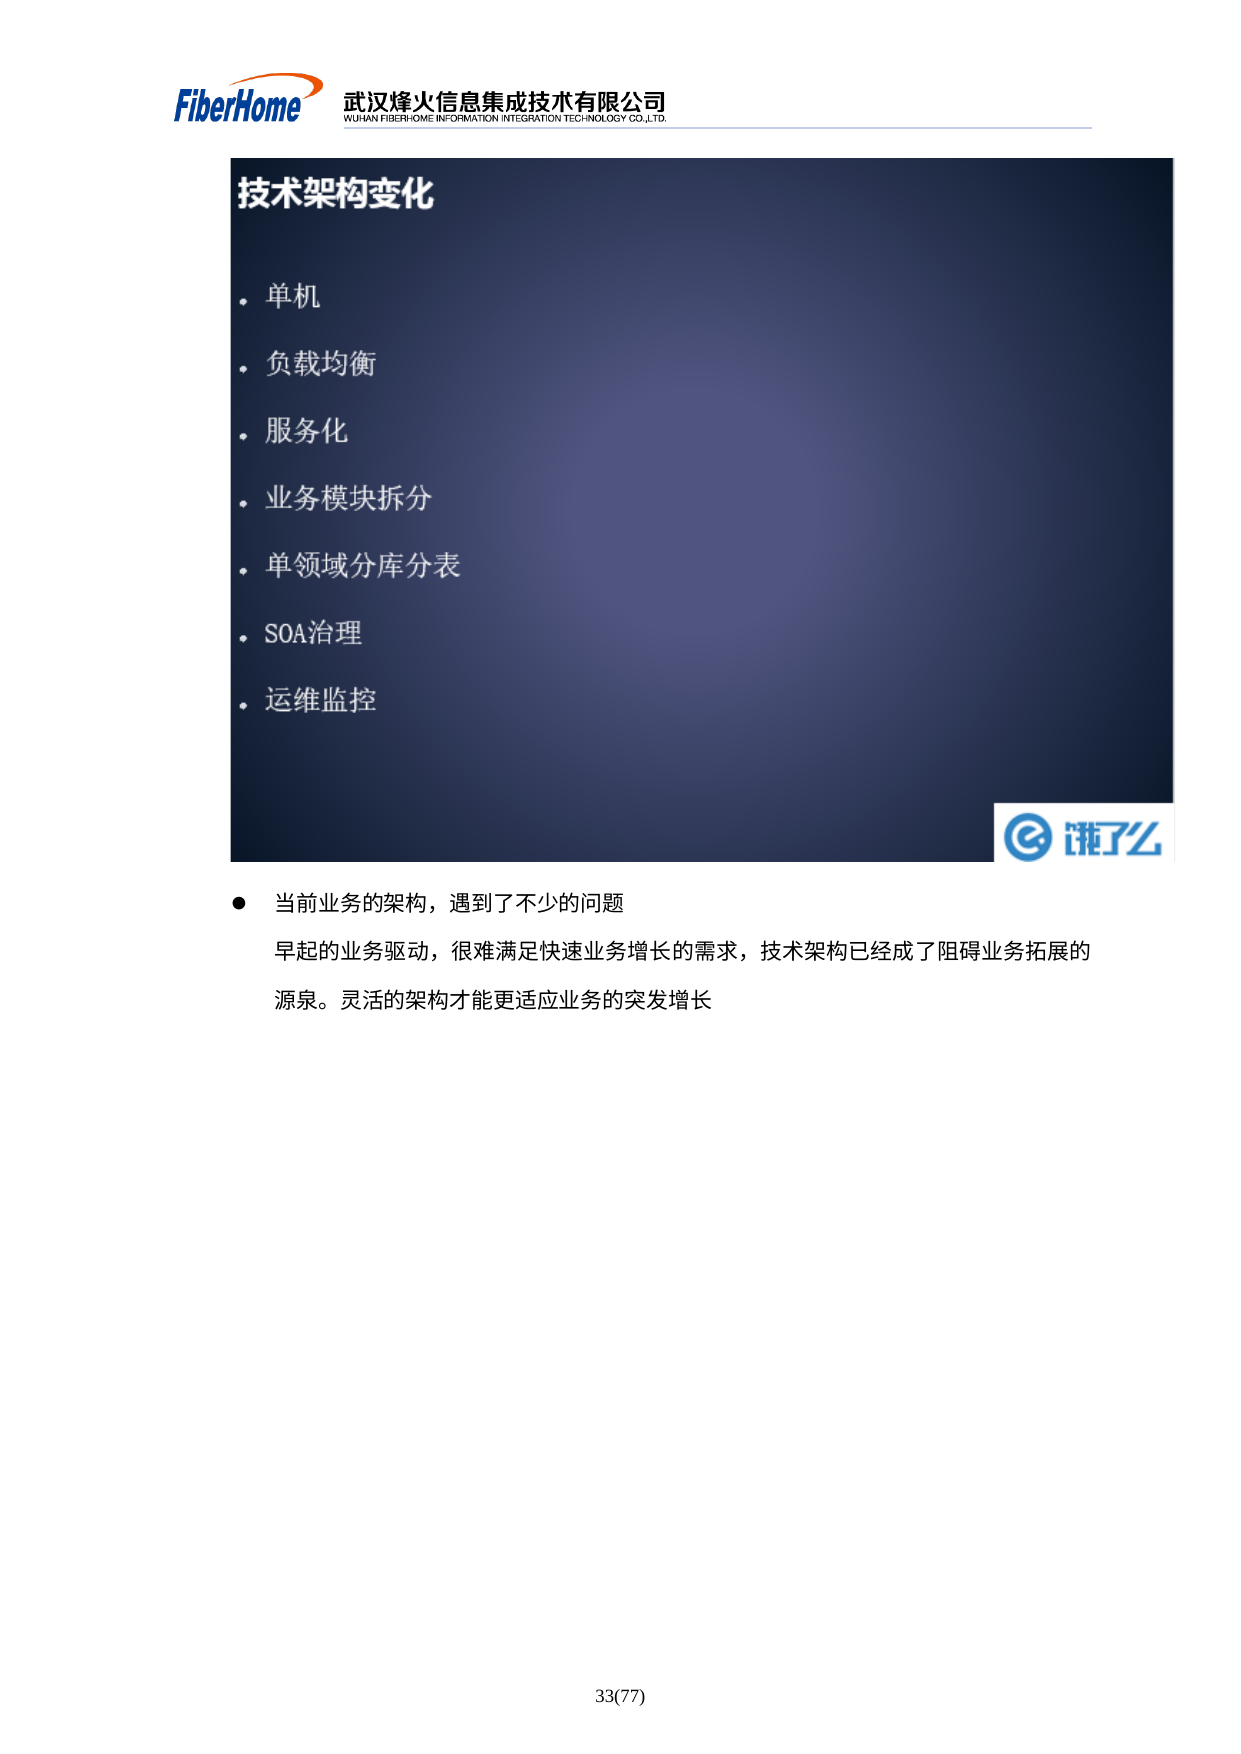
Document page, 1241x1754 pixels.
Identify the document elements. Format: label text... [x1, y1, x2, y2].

picture [148, 59, 1092, 143]
list 当前业务的架构，遇到了不少的问题 [231, 886, 1092, 918]
picture [230, 158, 1176, 862]
list 早起的业务驱动，很难满足快速业务增长的需求，技术架构已经成了阻碍业务拓展的源泉。灵活的架构才能更适应业务的突发增长 [274, 934, 1092, 1015]
